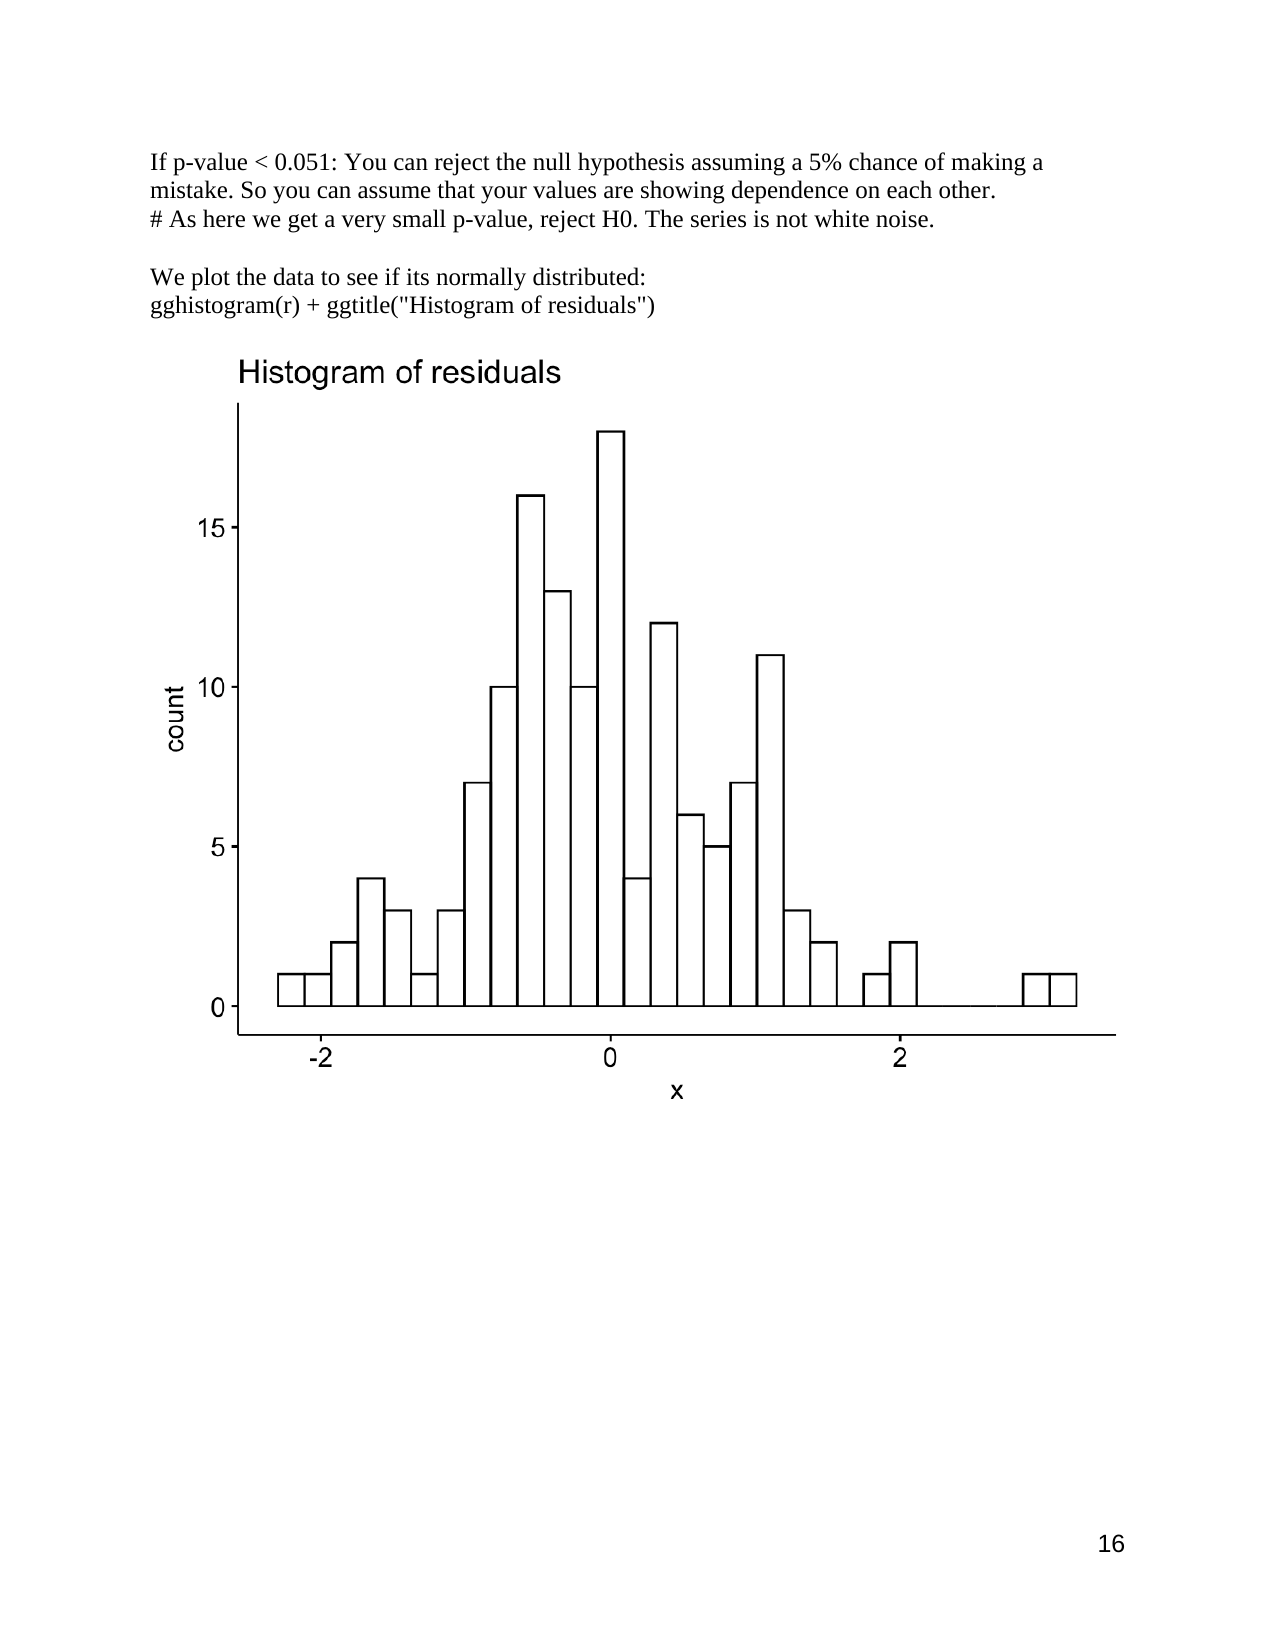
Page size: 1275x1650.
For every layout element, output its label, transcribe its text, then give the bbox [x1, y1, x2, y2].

text gghistogram(r) + ggtitle("Histogram of residuals") [150, 291, 1125, 319]
text If p-value < 0.051: You can reject the null hypothesis assuming a 5% chance of making a mistake. So you can assume that your values are showing dependence on each other. [150, 147, 1125, 204]
text We plot the data to see if its normally distributed: [150, 262, 1125, 291]
picture [150, 348, 1125, 1107]
text # As here we get a very small p-value, reject H0. The series is not white noise. [150, 204, 1125, 233]
